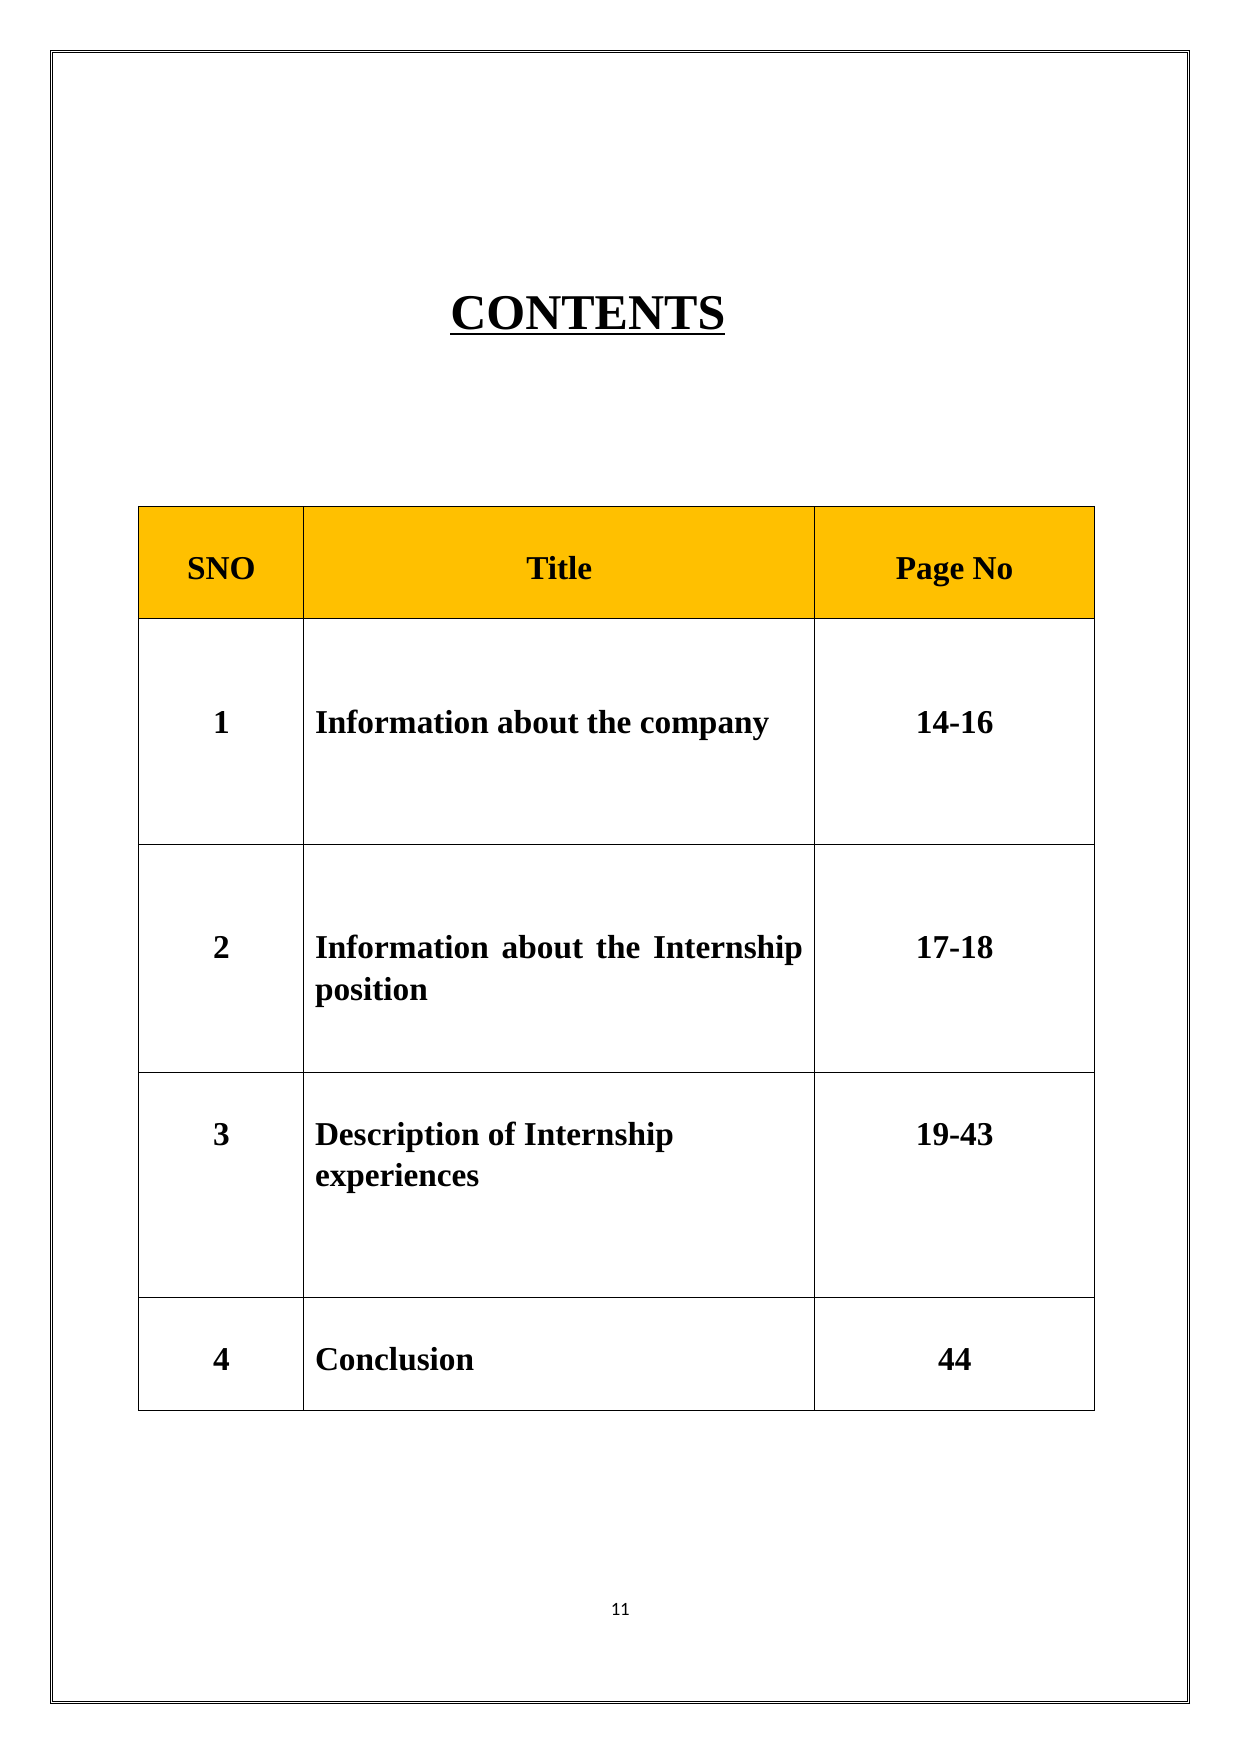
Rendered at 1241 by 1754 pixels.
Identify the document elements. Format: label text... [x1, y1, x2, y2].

table_cell Conclusion [304, 1298, 814, 1410]
table_cell 1 [139, 619, 303, 844]
table_cell Information about the Internship position [304, 845, 814, 1072]
table_cell 17-18 [815, 845, 1094, 1072]
table_header Title [304, 507, 814, 618]
table_cell 44 [815, 1298, 1094, 1410]
table_header SNO [139, 507, 303, 618]
table_cell 19-43 [815, 1073, 1094, 1297]
table_cell Description of Internship experiences [304, 1073, 814, 1297]
table_cell 4 [139, 1298, 303, 1410]
table_cell Information about the company [304, 619, 814, 844]
text CONTENTS [150, 283, 1090, 340]
table_cell 2 [139, 845, 303, 1072]
table_header Page No [815, 507, 1094, 618]
table_cell 3 [139, 1073, 303, 1297]
table_cell 14-16 [815, 619, 1094, 844]
